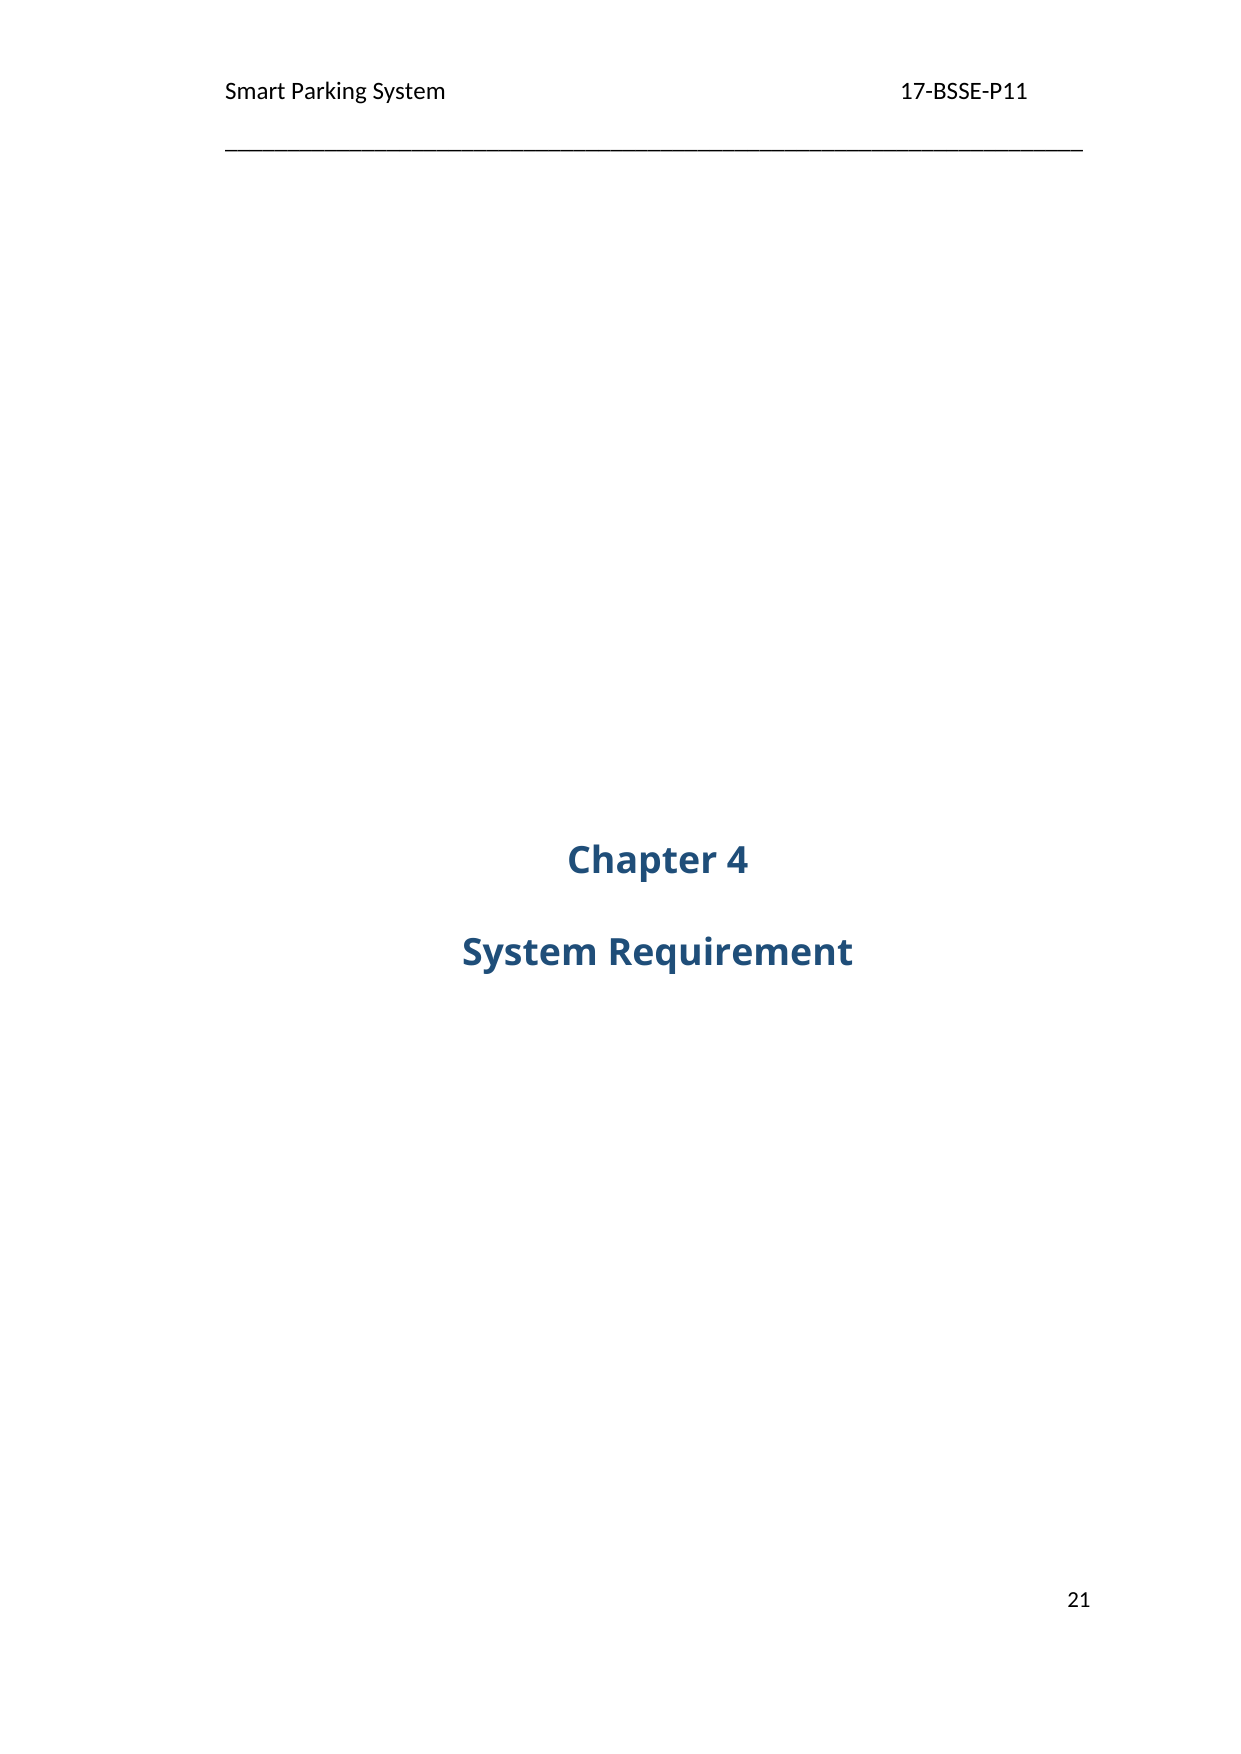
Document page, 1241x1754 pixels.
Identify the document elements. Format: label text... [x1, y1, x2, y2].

subtitle Chapter 4 [225, 833, 1090, 884]
subtitle System Requirement [225, 926, 1090, 977]
